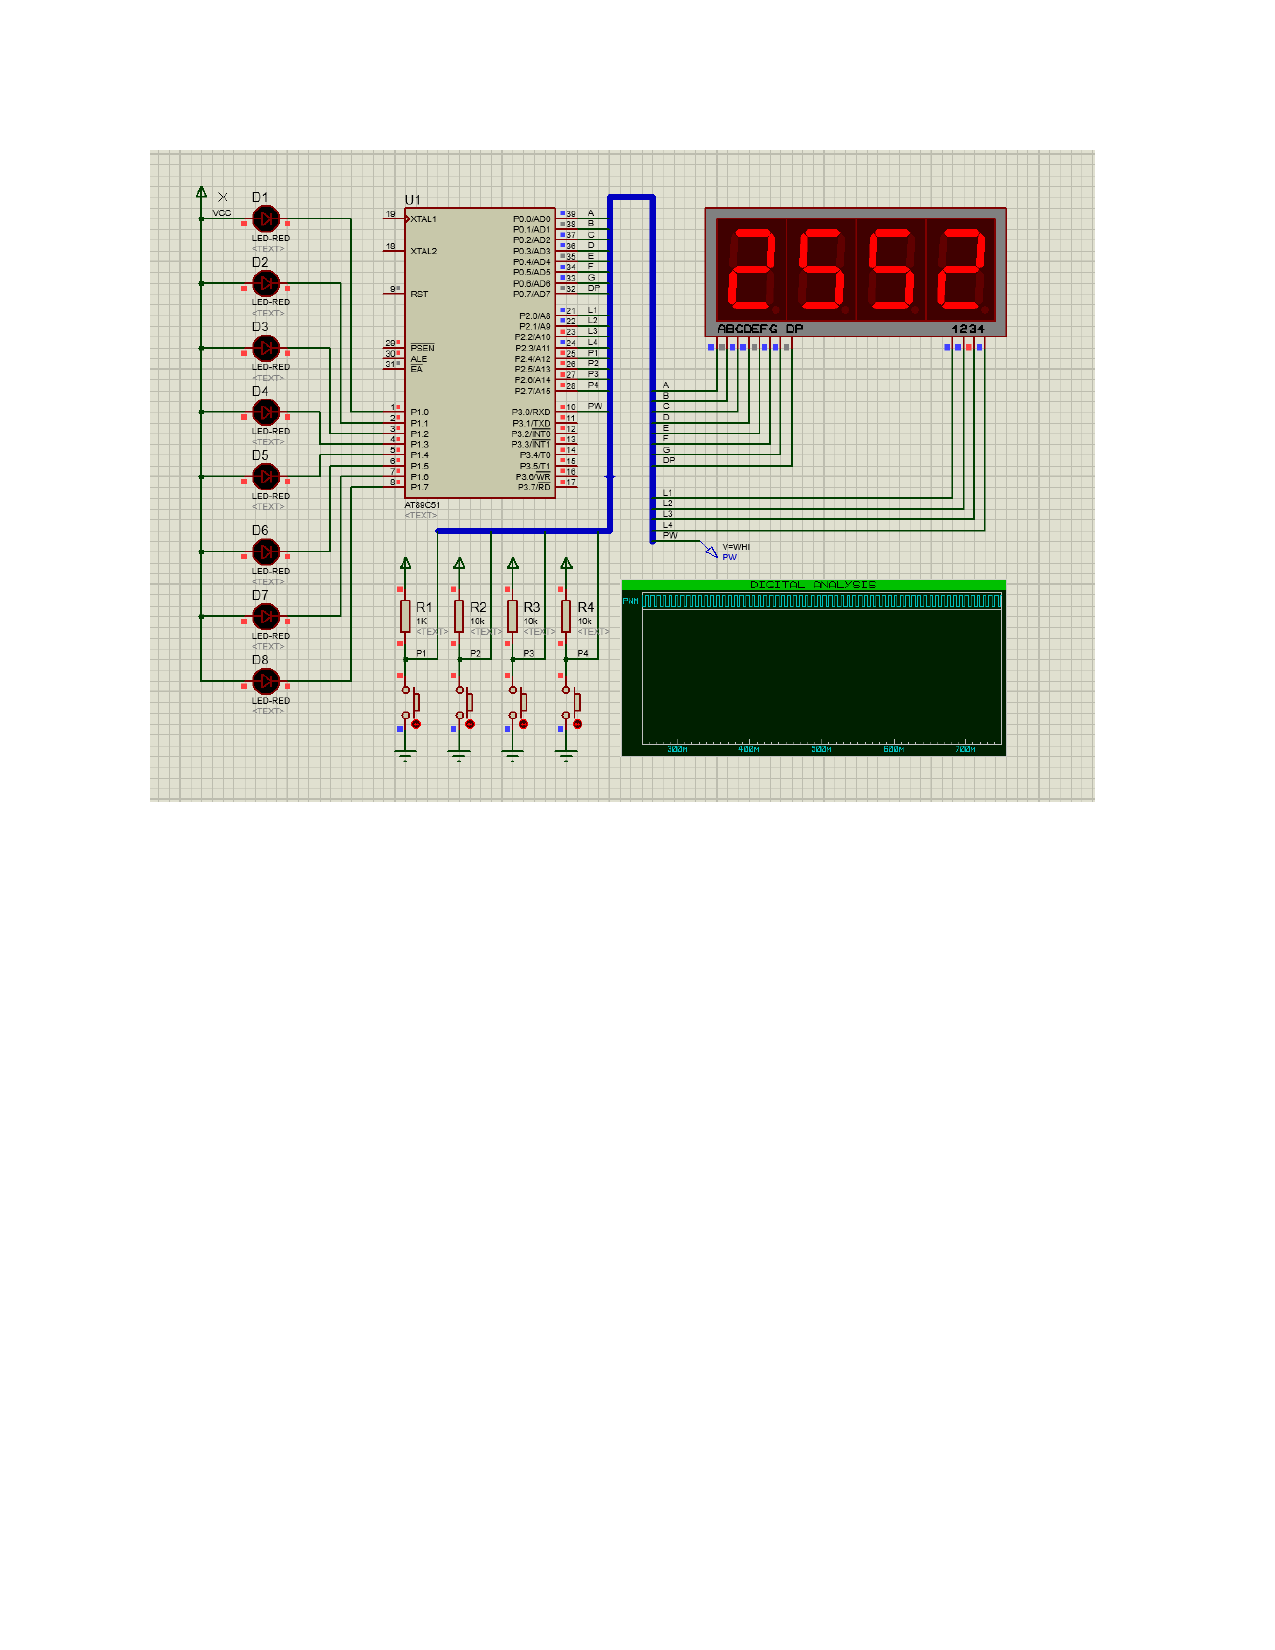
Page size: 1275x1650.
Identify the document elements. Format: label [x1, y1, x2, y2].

picture [150, 150, 1095, 802]
